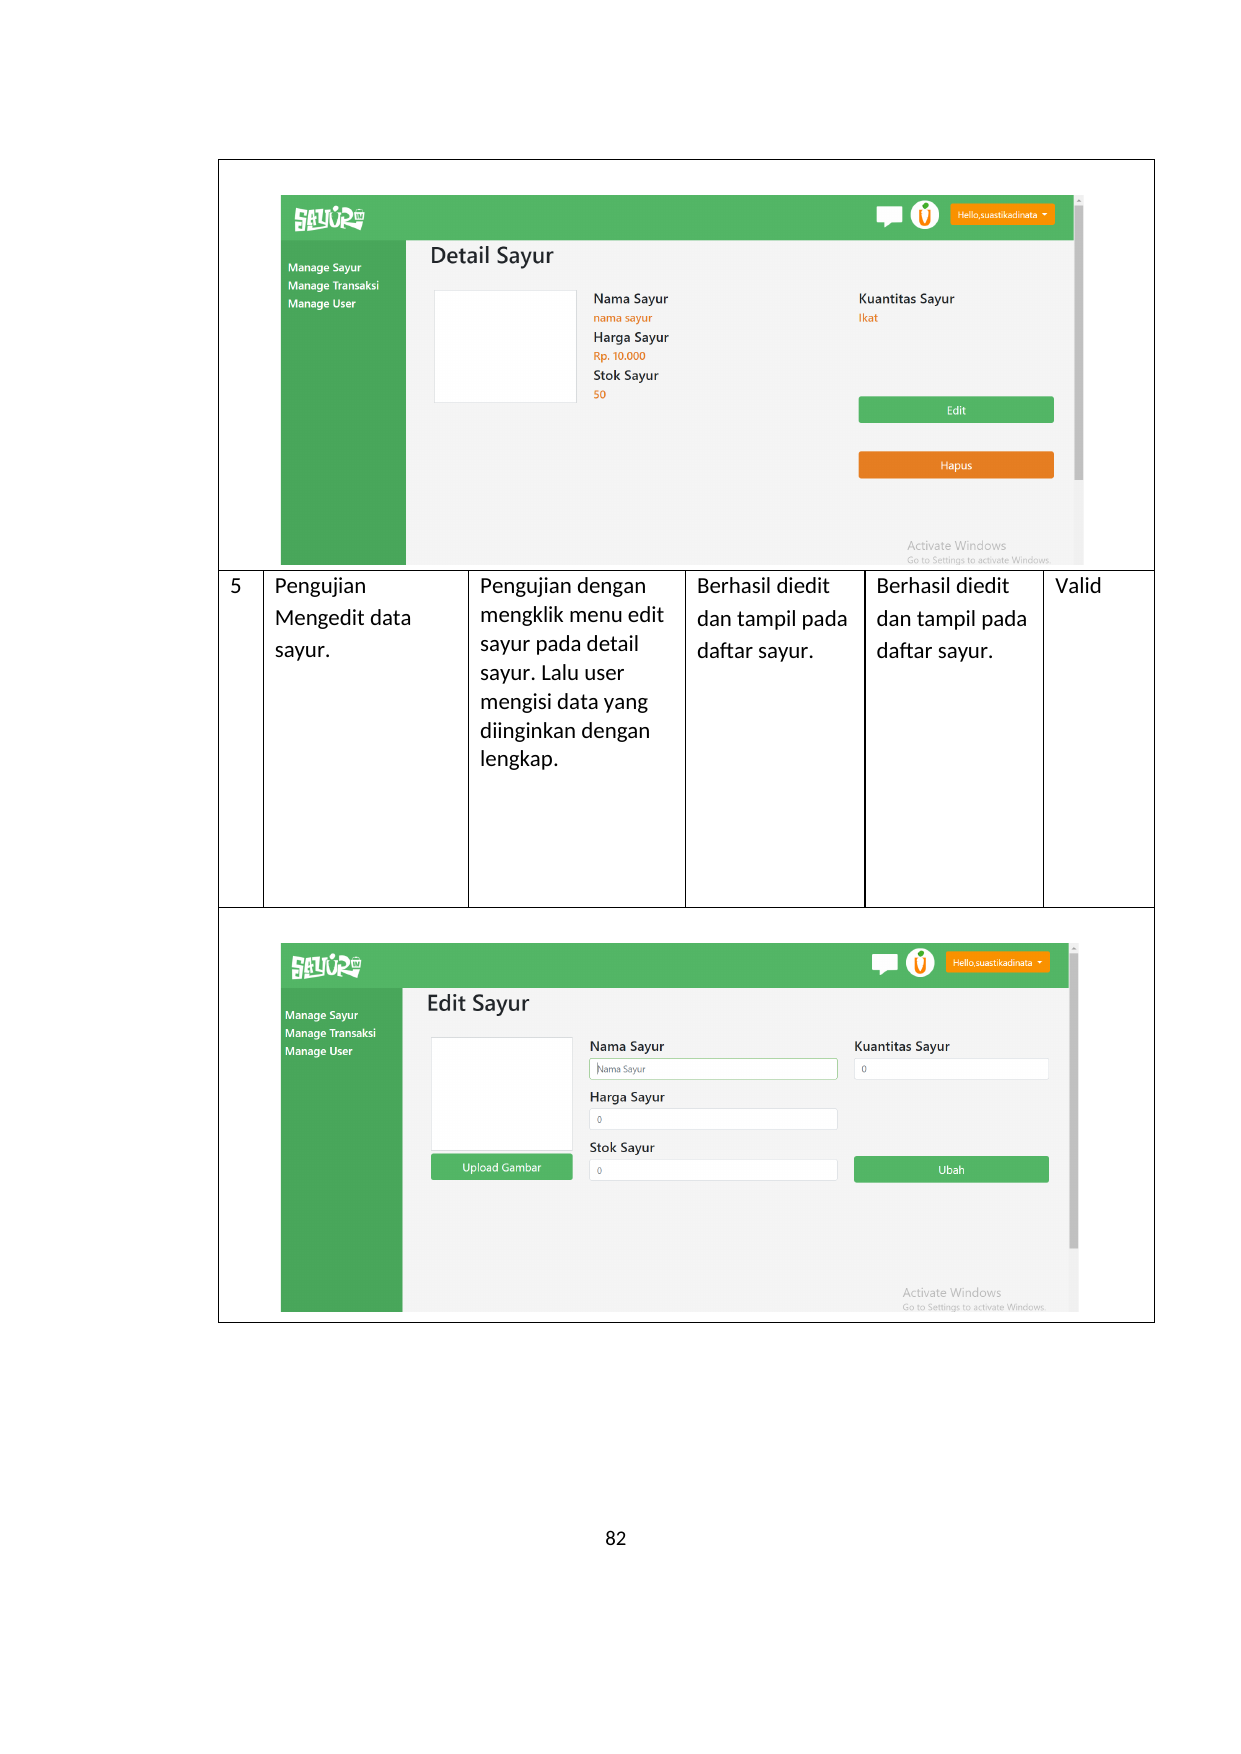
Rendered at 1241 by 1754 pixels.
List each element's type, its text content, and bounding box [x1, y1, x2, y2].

picture [280, 195, 1084, 565]
table_cell 5 [219, 571, 263, 907]
table_cell Valid [1044, 571, 1154, 907]
table_cell Berhasil diedit dan tampil pada daftar sayur. [686, 571, 864, 907]
table_cell Berhasil diedit dan tampil pada daftar sayur. [866, 571, 1043, 907]
table_cell [219, 160, 1154, 570]
table_cell Pengujian Mengedit data sayur. [264, 571, 468, 907]
table_cell Pengujian dengan mengklik menu edit sayur pada detail sayur. Lalu user mengisi data yang diinginkan dengan lengkap. [469, 571, 685, 907]
table_cell [219, 908, 1154, 1322]
picture [280, 943, 1079, 1312]
